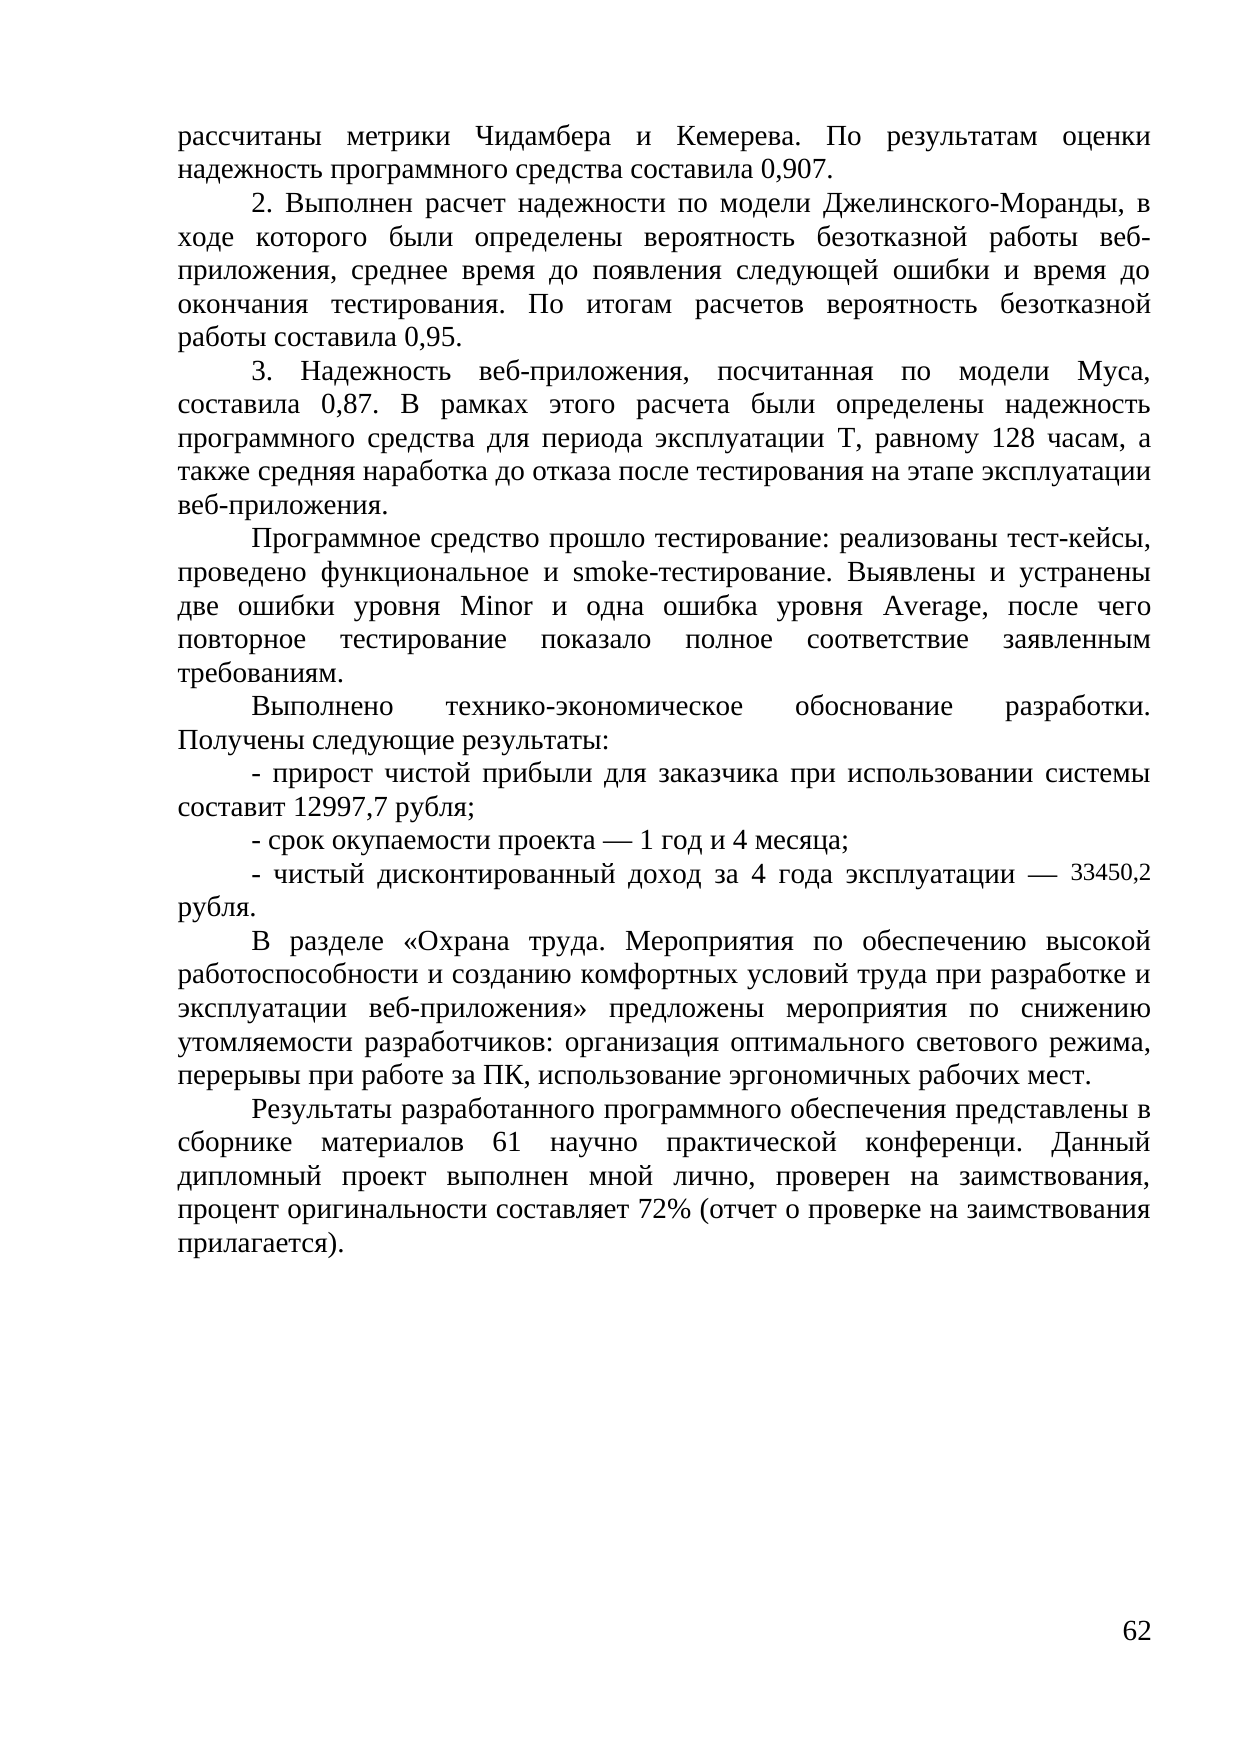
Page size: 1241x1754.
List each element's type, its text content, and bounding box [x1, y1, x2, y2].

text Программное средство прошло тестирование: реализованы тест-кейсы, проведено функциональное и smoke-тестирование. Выявлены и устранены две ошибки уровня Minor и одна ошибка уровня Average, после чего повторное тестирование показало полное соответствие заявленным требованиям. [177, 521, 1152, 688]
text - срок окупаемости проекта — 1 год и 4 месяца; [177, 822, 1152, 856]
text - прирост чистой прибыли для заказчика при использовании системы составит 12997,7 рубля; [177, 755, 1152, 822]
text 2. Выполнен расчет надежности по модели Джелинского-Моранды, в ходе которого были определены вероятность безотказной работы веб-приложения, среднее время до появления следующей ошибки и время до окончания тестирования. По итогам расчетов вероятность безотказной работы составила 0,95. [177, 185, 1152, 353]
text Выполнено технико-экономическое обоснование разработки. Получены следующие результаты: [177, 688, 1152, 755]
text 3. Надежность веб-приложения, посчитанная по модели Муса, составила 0,87. В рамках этого расчета были определены надежность программного средства для периода эксплуатации T, равному 128 часам, а также средняя наработка до отказа после тестирования на этапе эксплуатации веб-приложения. [177, 353, 1152, 521]
text В разделе «Охрана труда. Мероприятия по обеспечению высокой работоспособности и созданию комфортных условий труда при разработке и эксплуатации веб-приложения» предложены мероприятия по снижению утомляемости разработчиков: организация оптимального светового режима, перерывы при работе за ПК, использование эргономичных рабочих мест. [177, 923, 1152, 1091]
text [177, 118, 1152, 185]
text Результаты разработанного программного обеспечения представлены в сборнике материалов 61 научно практической конференци. Данный дипломный проект выполнен мной лично, проверен на заимствования, процент оригинальности составляет 72% (отчет о проверке на заимствования прилагается). [177, 1091, 1152, 1258]
text - чистый дисконтированный доход за 4 года эксплуатации — рубля. [177, 856, 1152, 923]
